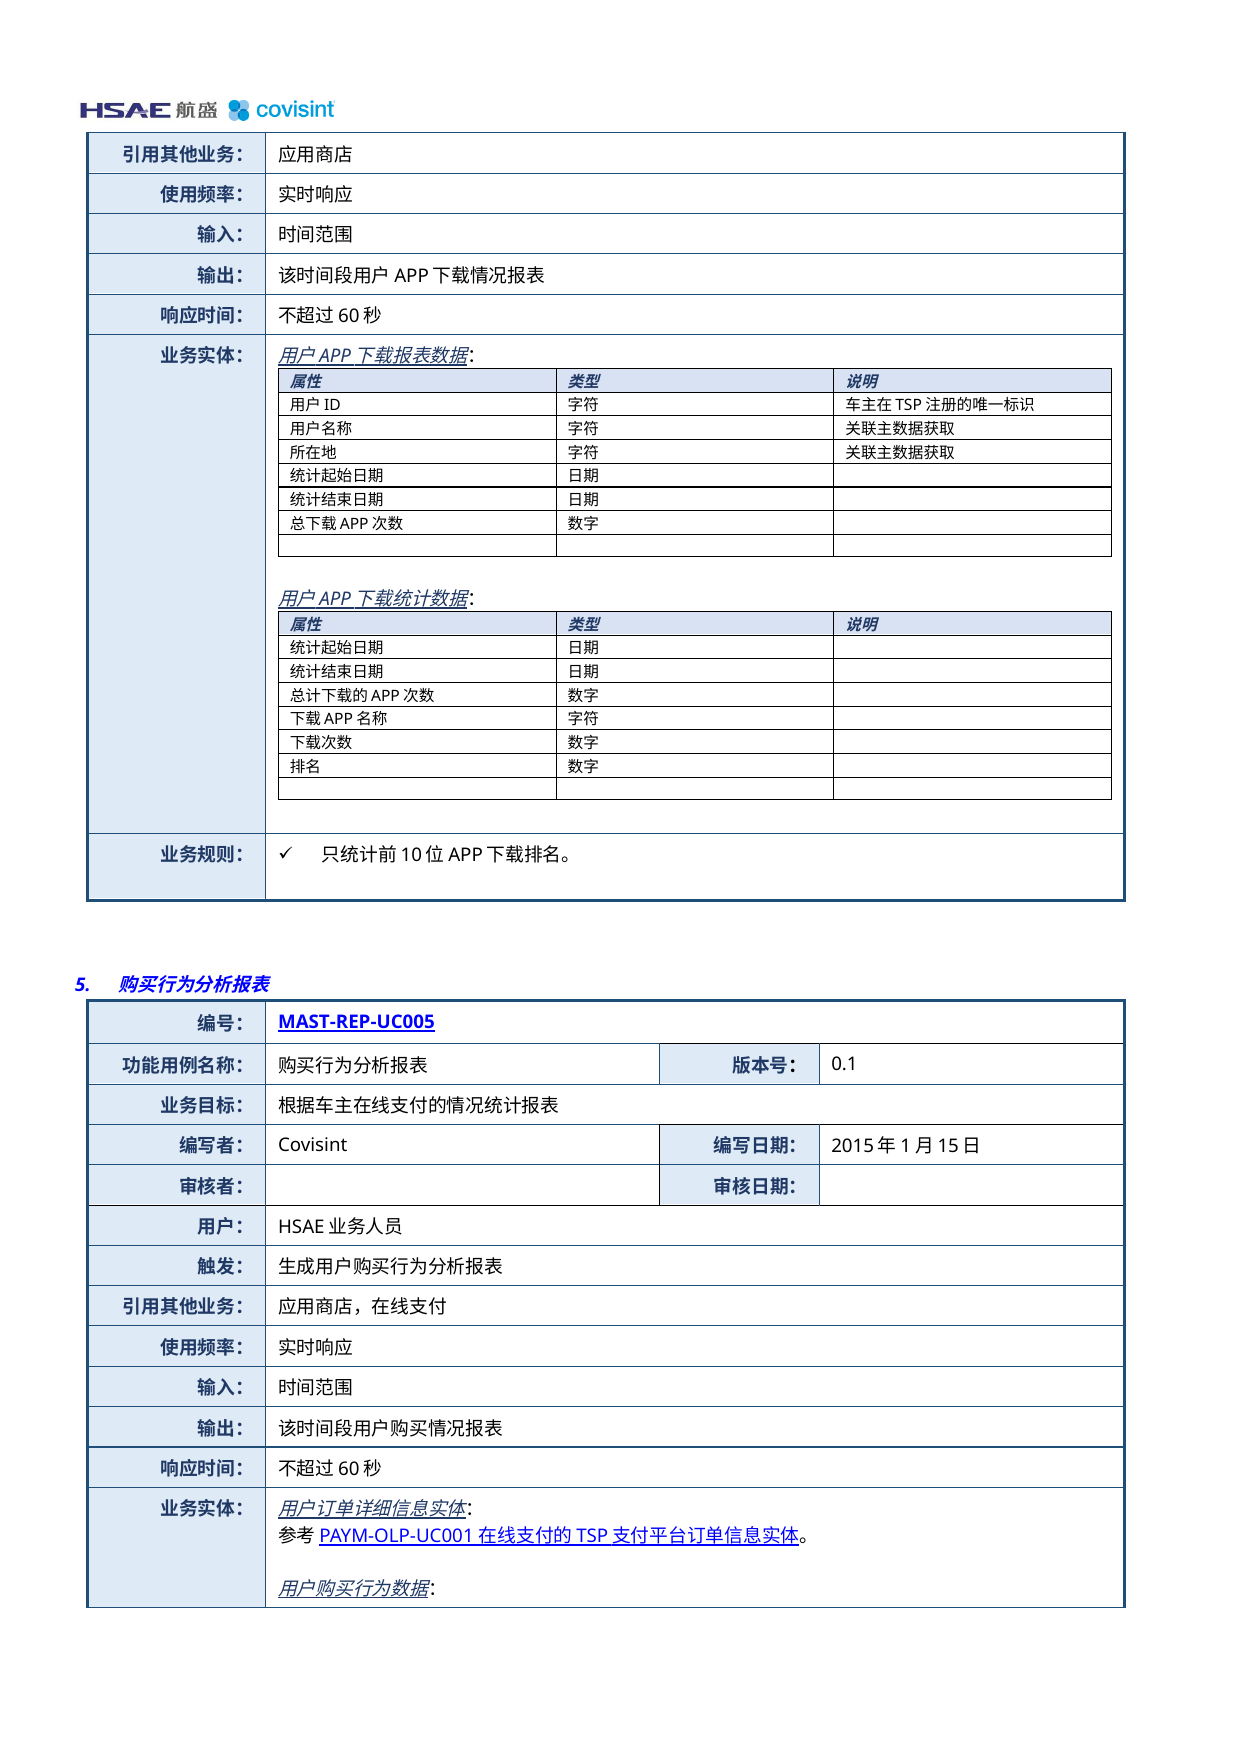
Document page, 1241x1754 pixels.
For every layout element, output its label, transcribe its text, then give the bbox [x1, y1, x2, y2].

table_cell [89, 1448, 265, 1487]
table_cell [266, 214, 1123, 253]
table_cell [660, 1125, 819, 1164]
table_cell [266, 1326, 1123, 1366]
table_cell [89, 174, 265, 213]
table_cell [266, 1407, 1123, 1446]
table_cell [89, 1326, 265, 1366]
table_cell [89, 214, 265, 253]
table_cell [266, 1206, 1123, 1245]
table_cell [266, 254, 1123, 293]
picture [228, 88, 335, 132]
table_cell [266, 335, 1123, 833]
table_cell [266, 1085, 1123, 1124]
list 购买行为分析报表 [75, 967, 1165, 999]
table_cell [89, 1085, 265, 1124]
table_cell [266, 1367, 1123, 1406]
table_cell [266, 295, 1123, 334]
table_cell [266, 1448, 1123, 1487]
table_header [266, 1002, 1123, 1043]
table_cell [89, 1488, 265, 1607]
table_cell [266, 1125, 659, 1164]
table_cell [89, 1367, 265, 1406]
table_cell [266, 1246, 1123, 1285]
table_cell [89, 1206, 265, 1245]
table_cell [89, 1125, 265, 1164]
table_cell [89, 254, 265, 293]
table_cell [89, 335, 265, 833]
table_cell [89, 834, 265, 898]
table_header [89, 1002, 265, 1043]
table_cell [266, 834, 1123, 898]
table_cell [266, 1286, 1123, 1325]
picture [75, 89, 224, 132]
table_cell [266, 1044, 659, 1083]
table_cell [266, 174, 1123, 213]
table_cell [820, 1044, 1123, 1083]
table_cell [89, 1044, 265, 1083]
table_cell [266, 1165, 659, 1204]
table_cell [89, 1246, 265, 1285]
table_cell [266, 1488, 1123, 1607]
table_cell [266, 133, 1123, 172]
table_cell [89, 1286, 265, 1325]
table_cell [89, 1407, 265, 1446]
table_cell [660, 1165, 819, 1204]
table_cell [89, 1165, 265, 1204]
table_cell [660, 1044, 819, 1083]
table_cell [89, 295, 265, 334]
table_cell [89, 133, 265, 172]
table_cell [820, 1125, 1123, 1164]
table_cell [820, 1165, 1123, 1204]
